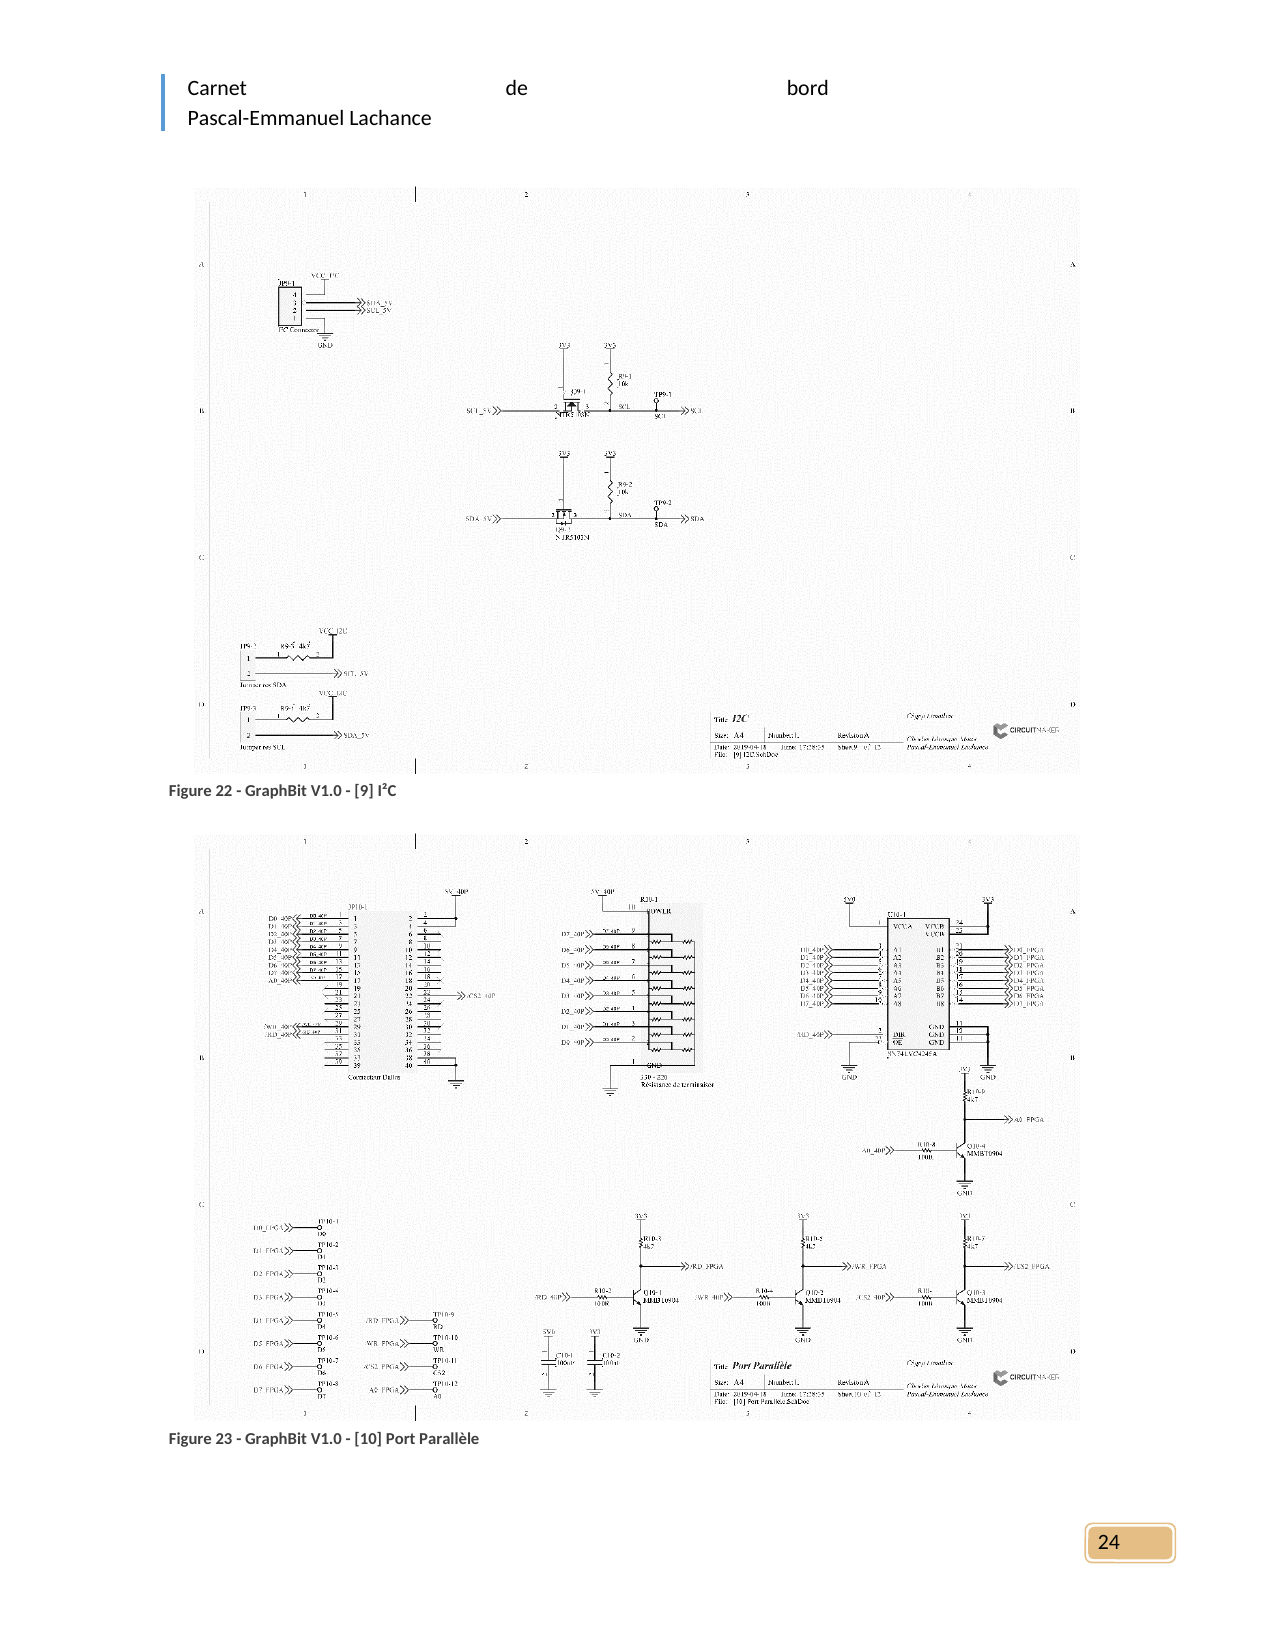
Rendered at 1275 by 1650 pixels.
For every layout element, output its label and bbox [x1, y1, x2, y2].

picture [187, 808, 1088, 1446]
picture [187, 161, 1088, 799]
